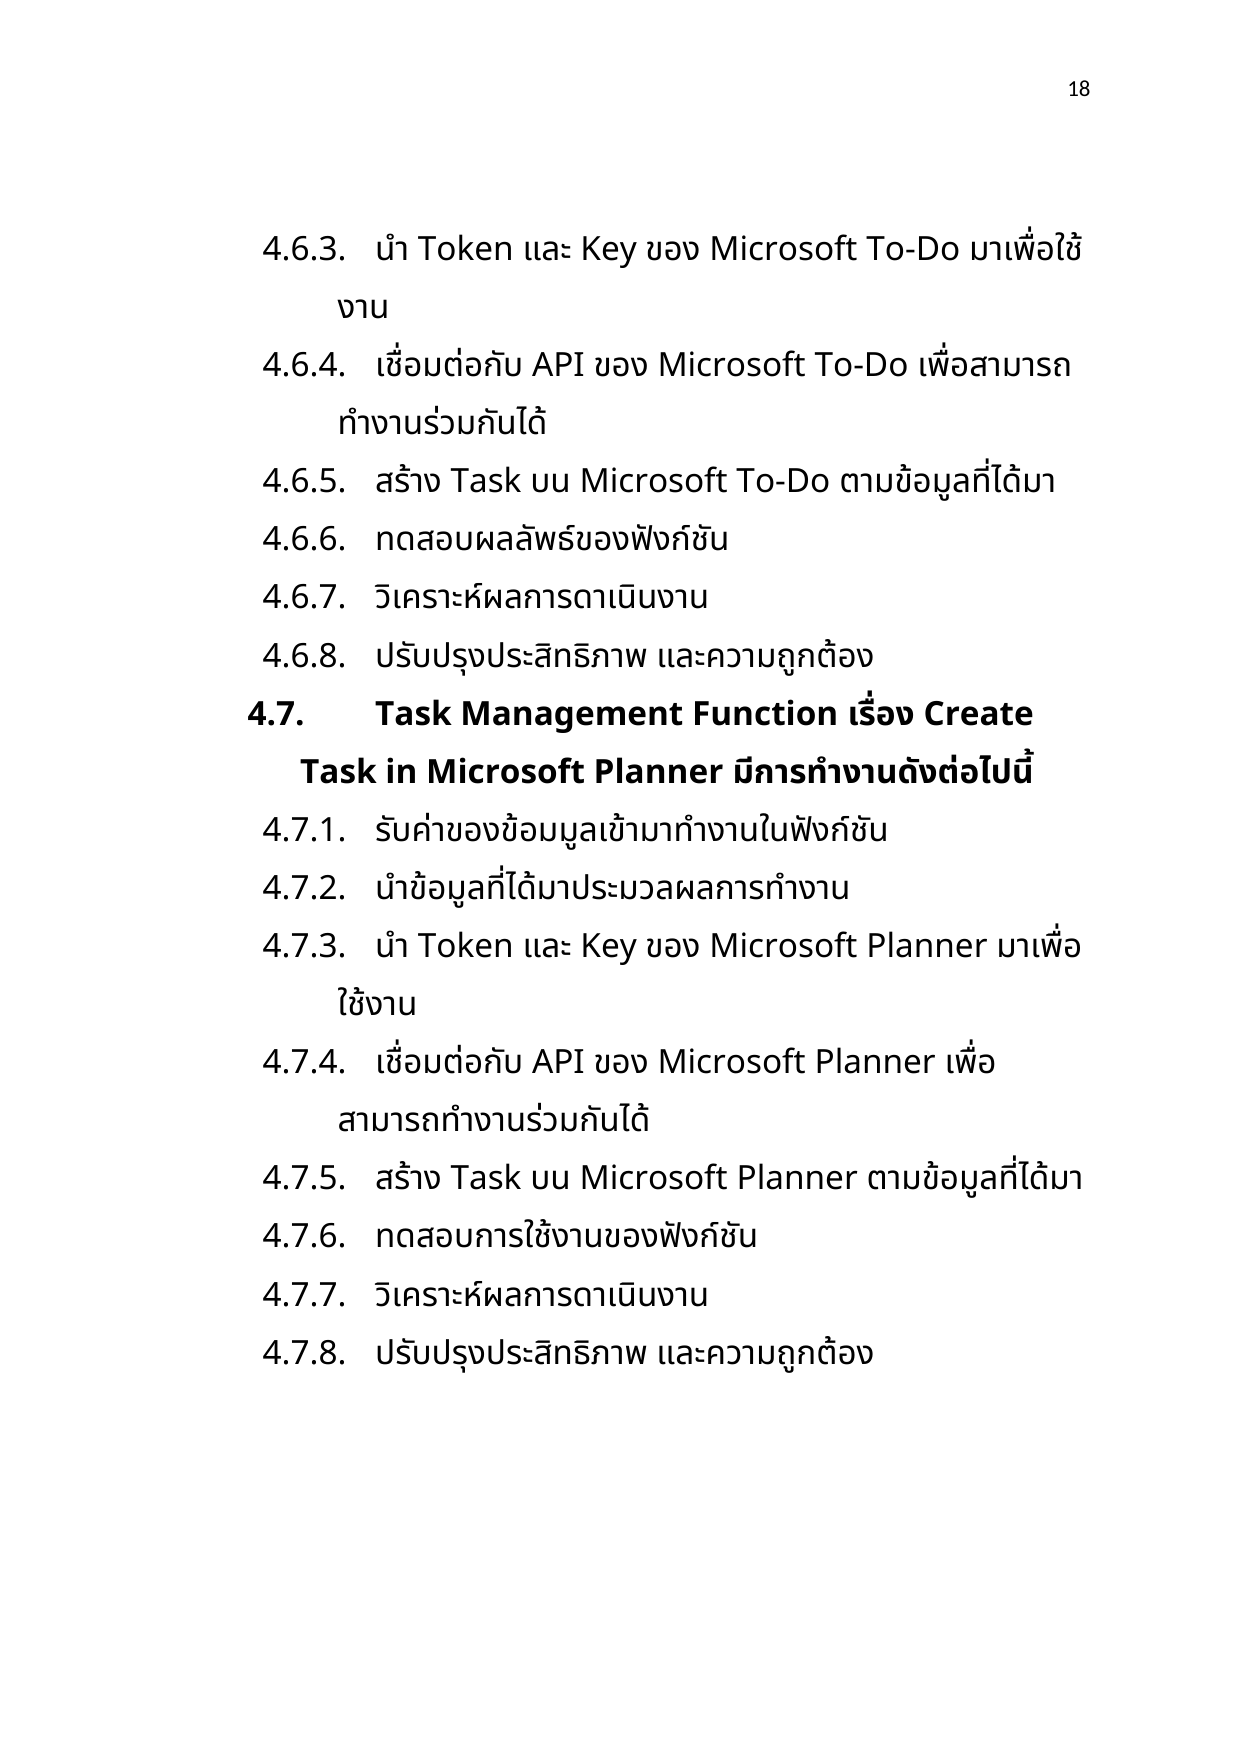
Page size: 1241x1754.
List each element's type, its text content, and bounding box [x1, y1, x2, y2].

list Task Management Function เรื่อง Create Task in Microsoft Planner มีการทำงานดังต่อไปนี้ [247, 689, 1090, 798]
list วิเคราะห์ผลการดาเนินงาน [262, 1270, 1090, 1321]
list เชื่อมต่อกับ API ของ Microsoft To-Do เพื่อสามารถทำงานร่วมกันได้ [262, 341, 1090, 449]
list วิเคราะห์ผลการดาเนินงาน [262, 573, 1090, 624]
list ทดสอบผลลัพธ์ของฟังก์ชัน [262, 515, 1090, 566]
list สร้าง Task บน Microsoft To-Do ตามข้อมูลที่ได้มา [262, 457, 1090, 508]
list เชื่อมต่อกับ API ของ Microsoft Planner เพื่อสามารถทำงานร่วมกันได้ [262, 1038, 1090, 1147]
list นำข้อมูลที่ได้มาประมวลผลการทำงาน [262, 864, 1090, 914]
list รับค่าของข้อมมูลเข้ามาทำงานในฟังก์ชัน [262, 806, 1090, 856]
list สร้าง Task บน Microsoft Planner ตามข้อมูลที่ได้มา [262, 1154, 1090, 1205]
list นำ Token และ Key ของ Microsoft To-Do มาเพื่อใช้งาน [262, 225, 1090, 333]
list ปรับปรุงประสิทธิภาพ และความถูกต้อง [262, 1328, 1090, 1379]
list ปรับปรุงประสิทธิภาพ และความถูกต้อง [262, 631, 1090, 682]
list ทดสอบการใช้งานของฟังก์ชัน [262, 1212, 1090, 1263]
list นำ Token และ Key ของ Microsoft Planner มาเพื่อใช้งาน [262, 922, 1090, 1031]
